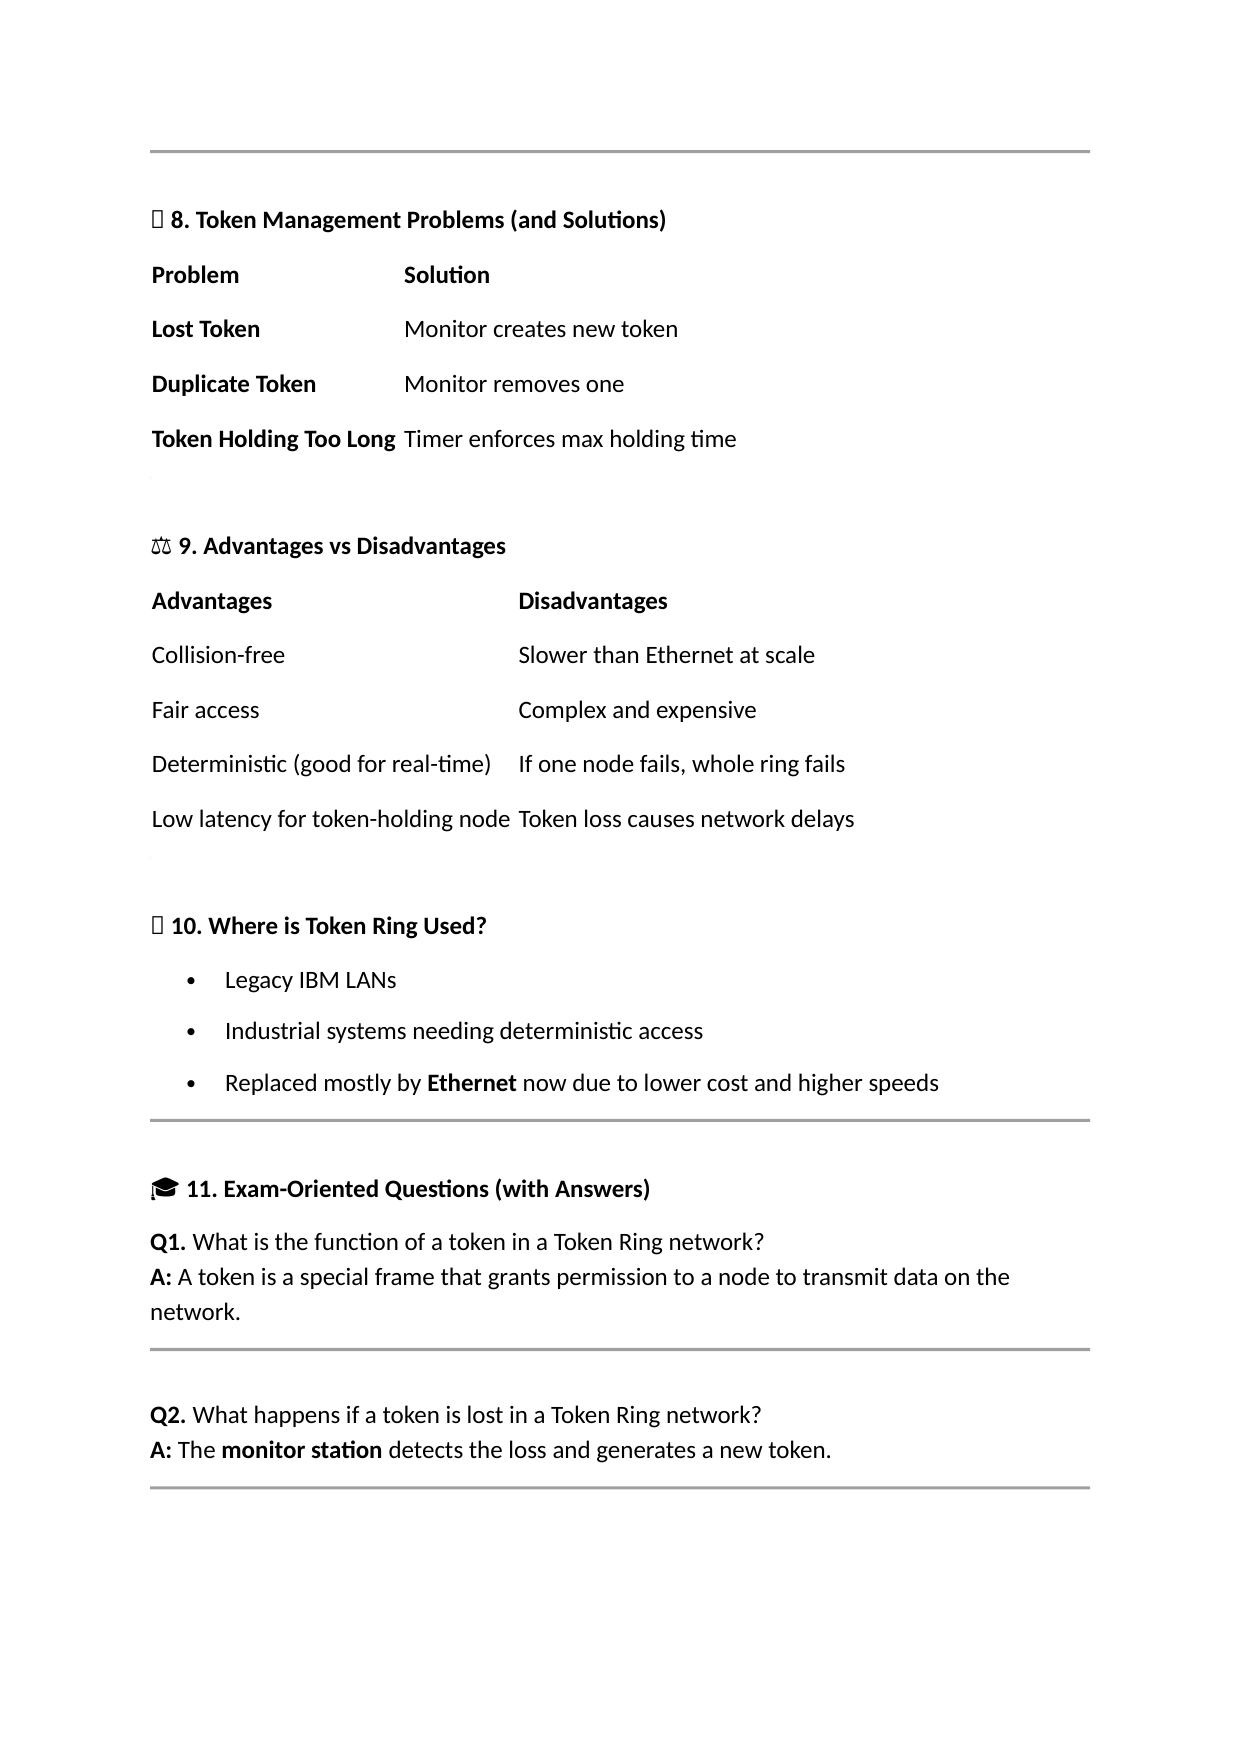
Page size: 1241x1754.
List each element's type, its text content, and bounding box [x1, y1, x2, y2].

list Legacy IBM LANs [187, 964, 1090, 994]
list Replaced mostly by Ethernet now due to lower cost and higher speeds [187, 1067, 1090, 1098]
text Q1. What is the function of a token in a Token Ring network? A: A token is a special frame that grants permission to a node to transmit data on the network. [150, 1226, 1090, 1327]
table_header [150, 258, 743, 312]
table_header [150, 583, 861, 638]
text 📍 10. Where is Token Ring Used? [150, 908, 1090, 942]
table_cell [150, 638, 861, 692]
text 🎓 11. Exam-Oriented Questions (with Answers) [150, 1170, 1090, 1204]
text Q2. What happens if a token is lost in a Token Ring network? A: The monitor station detects the loss and generates a new token. [150, 1399, 1090, 1465]
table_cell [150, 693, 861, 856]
text ⚖️ 9. Advantages vs Disadvantages [150, 527, 1090, 562]
list Industrial systems needing deterministic access [187, 1015, 1090, 1046]
text 🔄 8. Token Management Problems (and Solutions) [150, 202, 1090, 236]
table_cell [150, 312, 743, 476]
